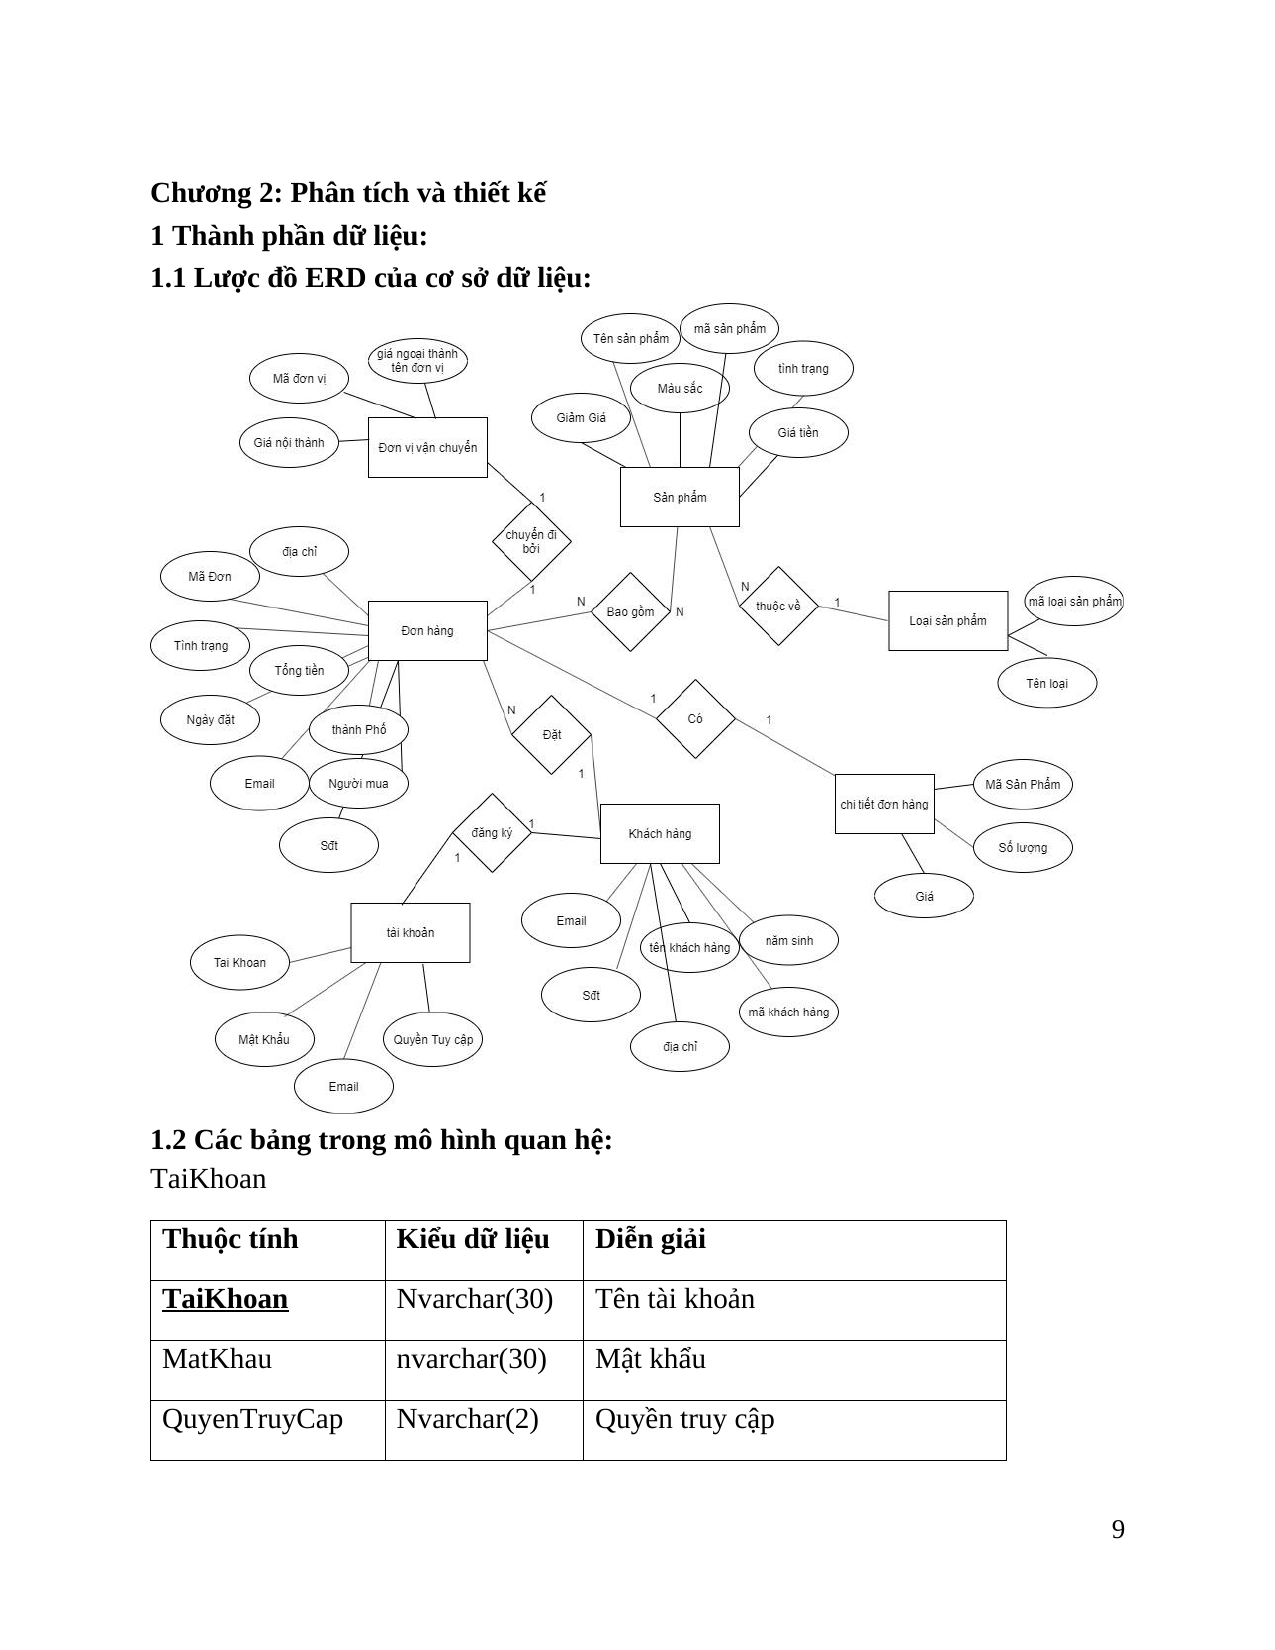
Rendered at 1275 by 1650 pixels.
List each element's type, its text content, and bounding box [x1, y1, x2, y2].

table_cell Nvarchar(2) [386, 1401, 583, 1460]
table_header Diễn giải [584, 1221, 1006, 1280]
picture [150, 303, 1124, 1114]
table_header Kiểu dữ liệu [386, 1221, 583, 1280]
table_cell Quyền truy cập [584, 1401, 1006, 1460]
table_cell MatKhau [151, 1341, 385, 1400]
subtitle Chương 2: Phân tích và thiết kế [150, 175, 1125, 208]
table_cell nvarchar(30) [386, 1341, 583, 1400]
subtitle 1 Thành phần dữ liệu: [150, 218, 1125, 251]
table_header Thuộc tính [151, 1221, 385, 1280]
table_cell Tên tài khoản [584, 1281, 1006, 1340]
subtitle 1.2 Các bảng trong mô hình quan hệ: [150, 1122, 1125, 1156]
table_cell Nvarchar(30) [386, 1281, 583, 1340]
subtitle 1.1 Lược đồ ERD của cơ sở dữ liệu: [150, 260, 1125, 294]
table_cell Mật khẩu [584, 1341, 1006, 1400]
text TaiKhoan [150, 1161, 1125, 1194]
table_cell QuyenTruyCap [151, 1401, 385, 1460]
table_cell TaiKhoan [151, 1281, 385, 1340]
